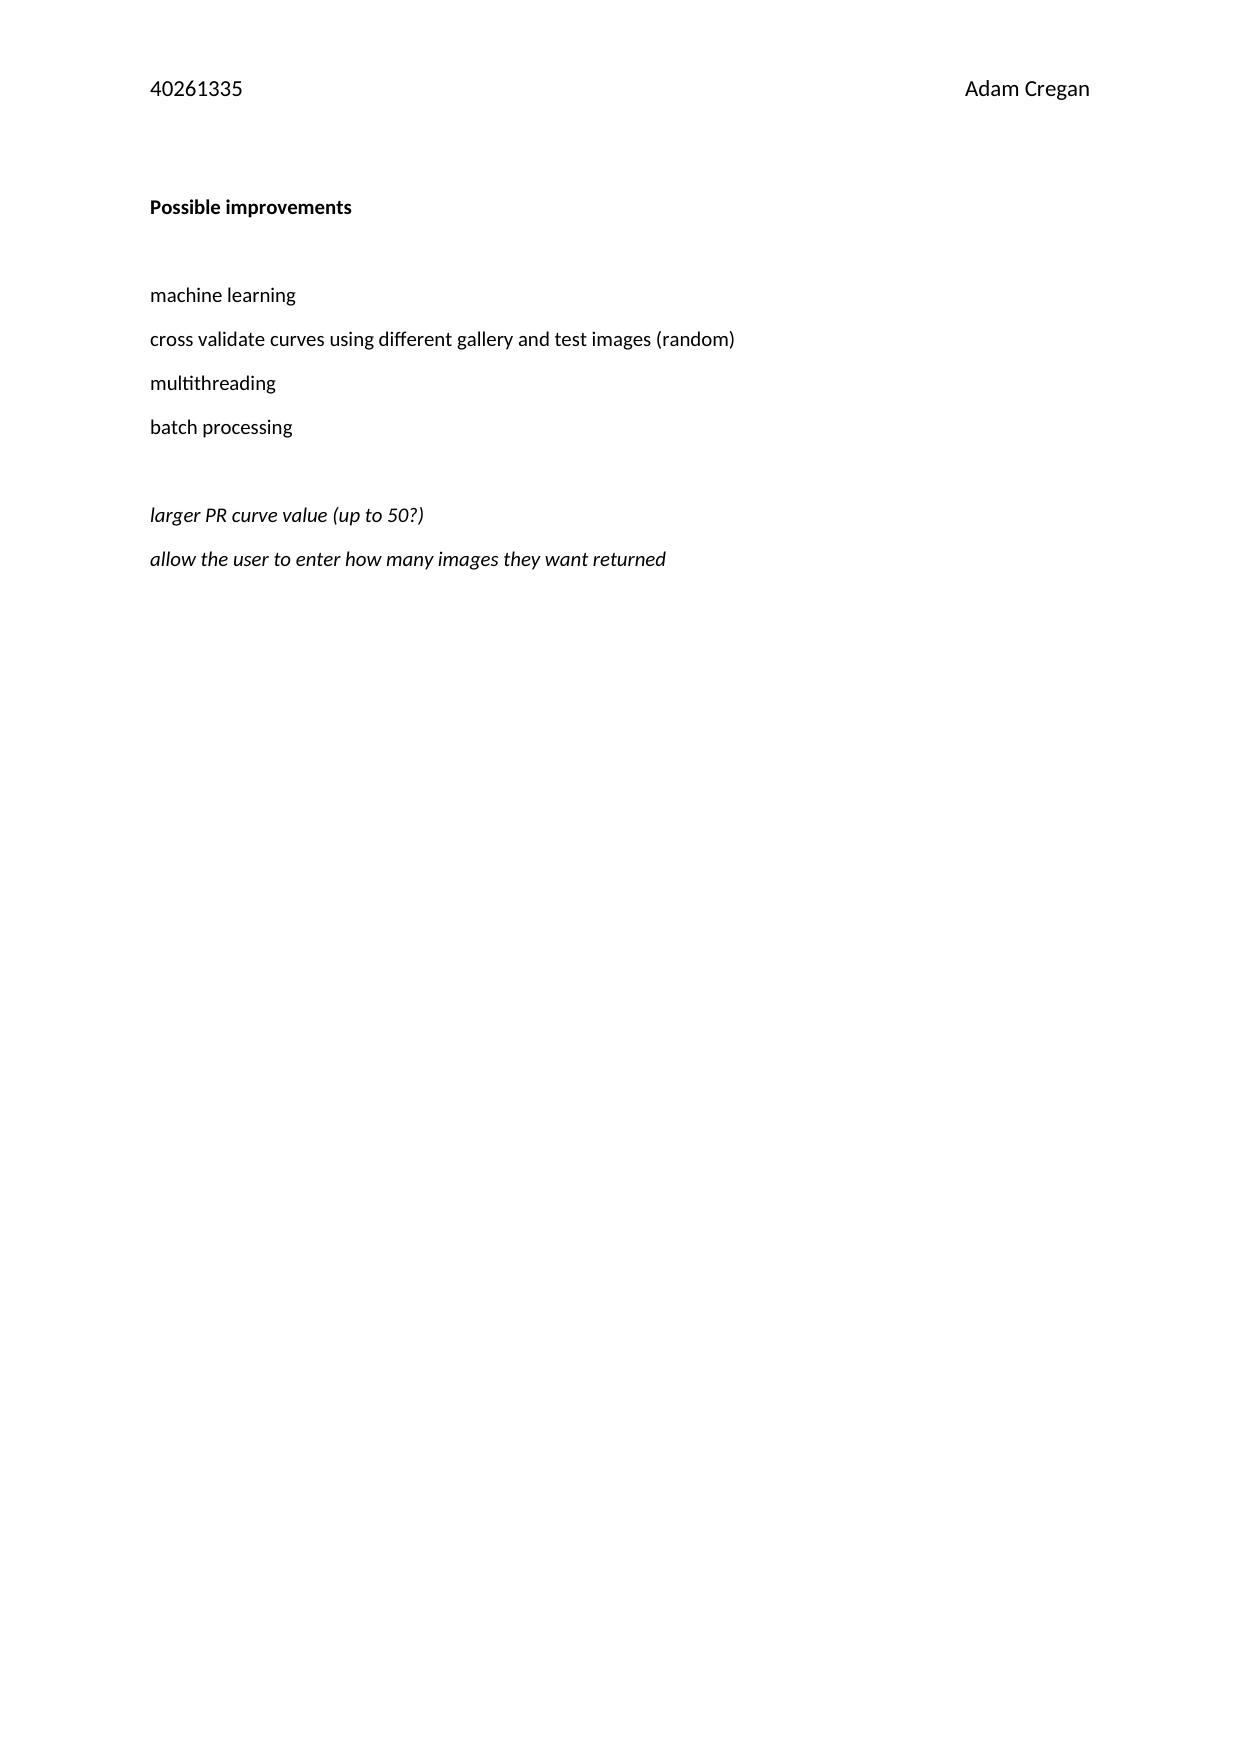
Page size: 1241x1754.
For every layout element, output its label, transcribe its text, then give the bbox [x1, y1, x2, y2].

text batch processing [150, 414, 1090, 440]
text Possible improvements [150, 194, 1090, 219]
text allow the user to enter how many images they want returned [150, 547, 1090, 572]
text larger PR curve value (up to 50?) [150, 502, 1090, 528]
text cross validate curves using different gallery and test images (random) [150, 326, 1090, 352]
text multithreading [150, 370, 1090, 396]
text machine learning [150, 282, 1090, 308]
